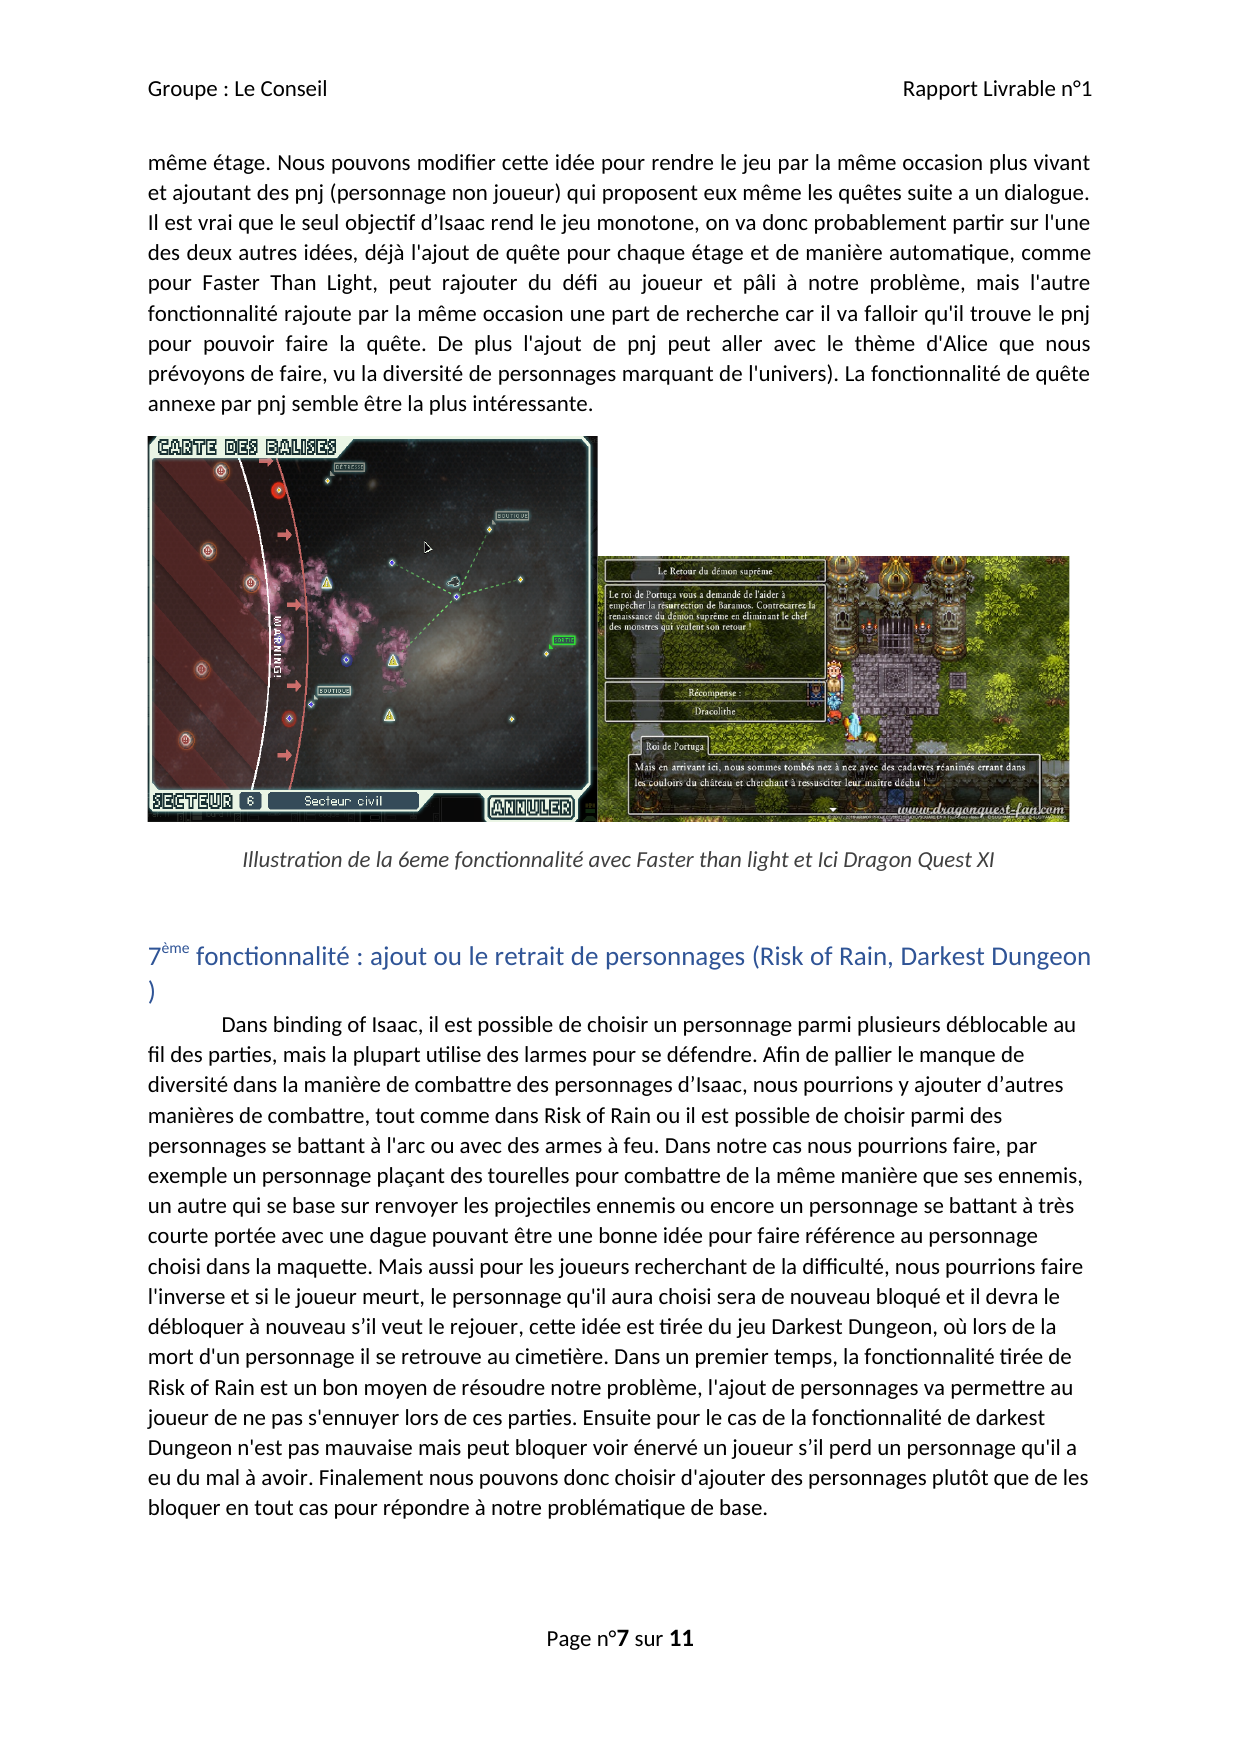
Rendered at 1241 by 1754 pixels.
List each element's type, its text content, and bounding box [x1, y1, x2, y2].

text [148, 148, 1093, 417]
text Dans binding of Isaac, il est possible de choisir un personnage parmi plusieurs déblocable au fil des parties, mais la plupart utilise des larmes pour se défendre. Afin de pallier le manque de diversité dans la manière de combattre des personnages d’Isaac, nous pourrions y ajouter d’autres manières de combattre, tout comme dans Risk of Rain ou il est possible de choisir parmi des personnages se battant à l'arc ou avec des armes à feu. Dans notre cas nous pourrions faire, par exemple un personnage plaçant des tourelles pour combattre de la même manière que ses ennemis, un autre qui se base sur renvoyer les projectiles ennemis ou encore un personnage se battant à très courte portée avec une dague pouvant être une bonne idée pour faire référence au personnage choisi dans la maquette. Mais aussi pour les joueurs recherchant de la difficulté, nous pourrions faire l'inverse et si le joueur meurt, le personnage qu'il aura choisi sera de nouveau bloqué et il devra le débloquer à nouveau s’il veut le rejouer, cette idée est tirée du jeu Darkest Dungeon, où lors de la mort d'un personnage il se retrouve au cimetière. Dans un premier temps, la fonctionnalité tirée de Risk of Rain est un bon moyen de résoudre notre problème, l'ajout de personnages va permettre au joueur de ne pas s'ennuyer lors de ces parties. Ensuite pour le cas de la fonctionnalité de darkest Dungeon n'est pas mauvaise mais peut bloquer voir énervé un joueur s’il perd un personnage qu'il a eu du mal à avoir. Finalement nous pouvons donc choisir d'ajouter des personnages plutôt que de les bloquer en tout cas pour répondre à notre problématique de base. [148, 1010, 1093, 1521]
picture [147, 436, 1070, 822]
subtitle 7ème fonctionnalité : ajout ou le retrait de personnages (Risk of Rain, Darkest Dungeon ) [148, 939, 1093, 1007]
text Illustration de la 6eme fonctionnalité avec Faster than light et Ici Dragon Quest XI [238, 845, 1003, 873]
